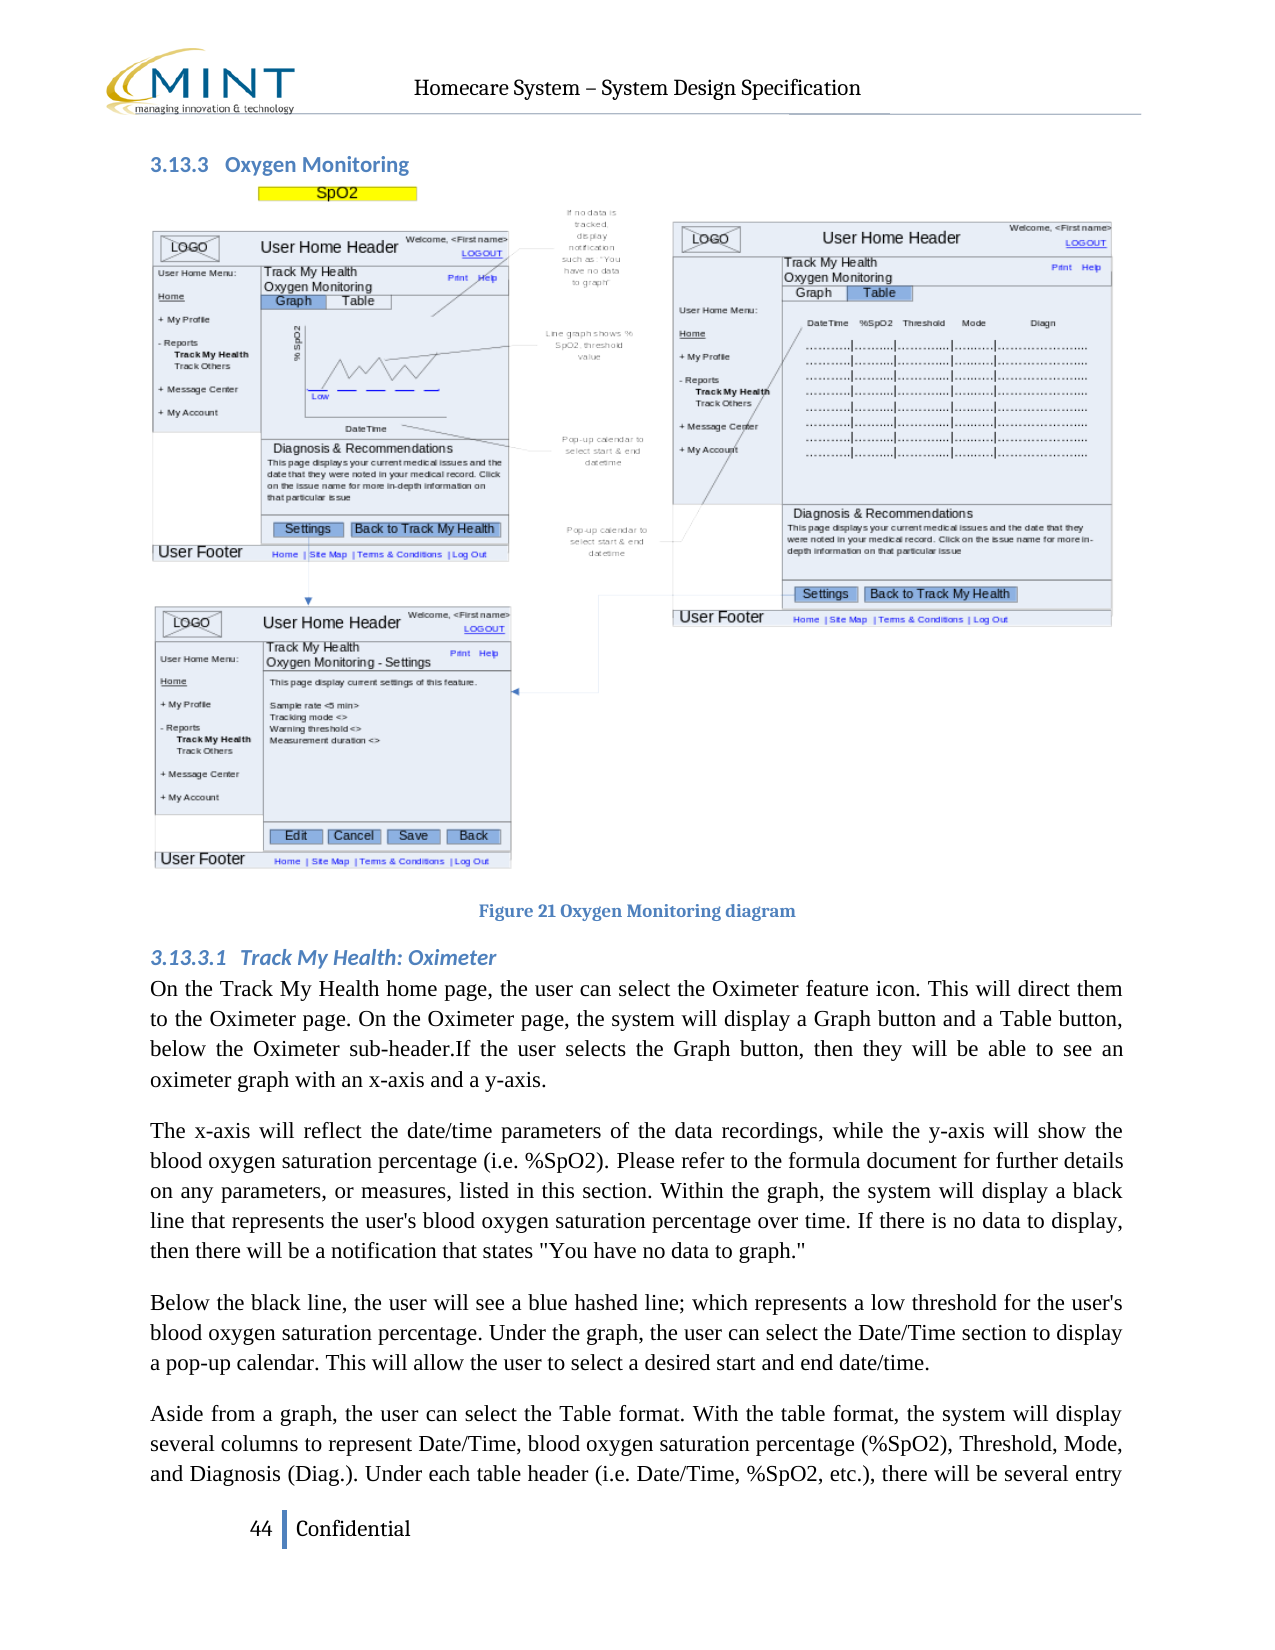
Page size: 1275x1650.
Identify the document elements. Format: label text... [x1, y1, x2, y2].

subtitle Track My Health: Oximeter [150, 943, 1125, 971]
picture [106, 48, 295, 115]
subtitle Oxygen Monitoring [150, 150, 1125, 178]
text On the Track My Health home page, the user can select the Oximeter feature icon. This will direct them to the Oximeter page. On the Oximeter page, the system will display a Graph button and a Table button, below the Oximeter sub-header.If the user selects the Graph button, then they will be able to see an oximeter graph with an x-axis and a y-axis. [150, 975, 1125, 1092]
text Below the black line, the user will see a blue hashed line; which represents a low threshold for the user's blood oxygen saturation percentage. Under the graph, the user can select the Date/Time section to display a pop-up calendar. This will allow the user to select a desired start and end date/time. [150, 1289, 1125, 1375]
text The x-axis will reflect the date/time parameters of the data recordings, while the y-axis will show the blood oxygen saturation percentage (i.e. %SpO2). Please refer to the formula document for further details on any parameters, or measures, listed in this section. Within the graph, the system will display a black line that represents the user's blood oxygen saturation percentage over time. If there is no data to display, then there will be a notification that states "You have no data to graph." [150, 1117, 1125, 1264]
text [150, 1400, 1125, 1487]
